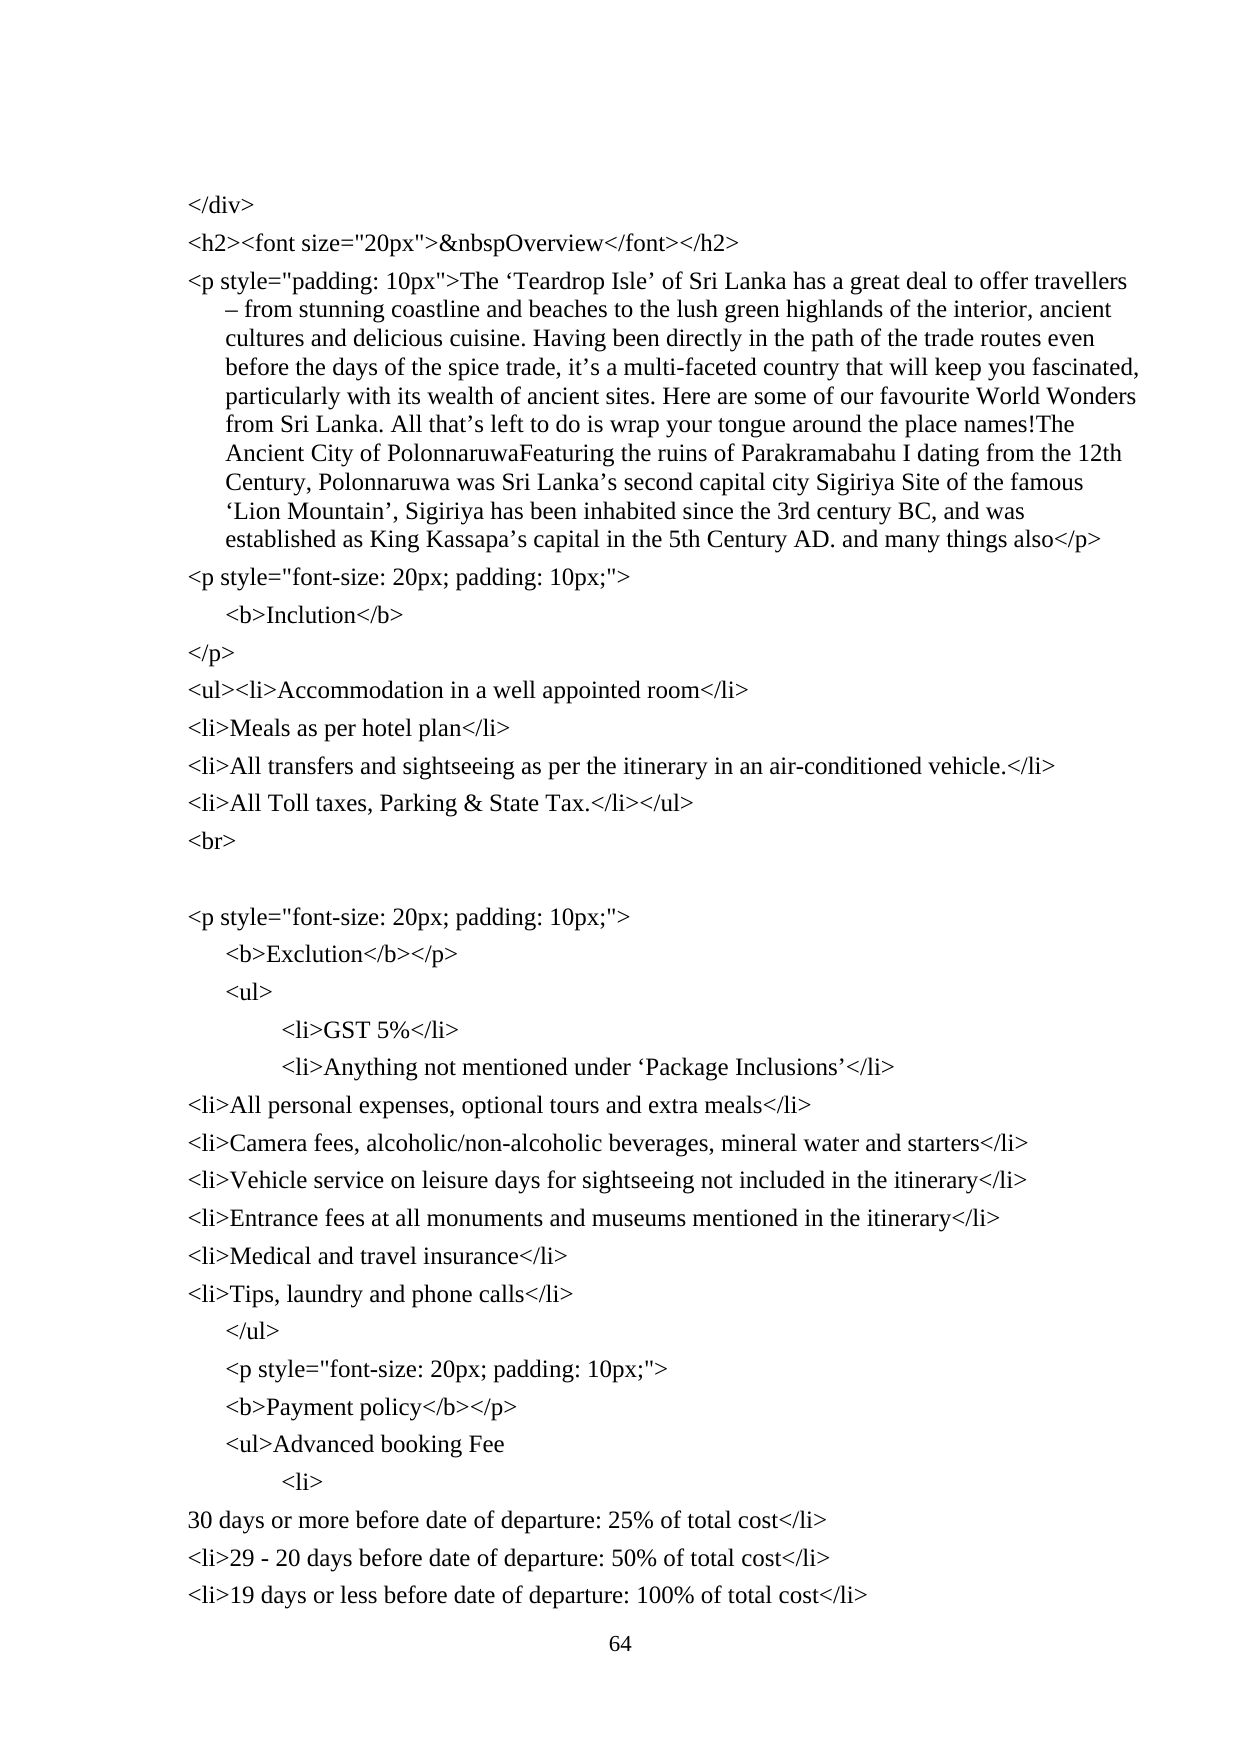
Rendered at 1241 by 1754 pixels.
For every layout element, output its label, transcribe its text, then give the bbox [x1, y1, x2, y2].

subtitle </div> [187, 190, 1140, 219]
subtitle <li> [187, 1467, 1140, 1496]
subtitle <b>Payment policy</b></p> [187, 1392, 1140, 1421]
subtitle <ul><li>Accommodation in a well appointed room</li> [187, 675, 1140, 704]
subtitle <li>Medical and travel insurance</li> [187, 1241, 1140, 1270]
subtitle <li>All transfers and sightseeing as per the itinerary in an air-conditioned vehicle.</li> [187, 751, 1140, 779]
subtitle <li>Meals as per hotel plan</li> [187, 713, 1140, 742]
subtitle <b>Exclution</b></p> [187, 939, 1140, 968]
subtitle <ul> [187, 977, 1140, 1006]
subtitle <li>All personal expenses, optional tours and extra meals</li> [187, 1090, 1140, 1119]
subtitle </p> [187, 638, 1140, 666]
subtitle 30 days or more before date of departure: 25% of total cost</li> [187, 1505, 1140, 1534]
subtitle <p style="font-size: 20px; padding: 10px;"> [187, 1354, 1140, 1383]
subtitle <li>Anything not mentioned under ‘Package Inclusions’</li> [187, 1052, 1140, 1081]
subtitle </ul> [187, 1316, 1140, 1345]
subtitle <li>Entrance fees at all monuments and museums mentioned in the itinerary</li> [187, 1203, 1140, 1232]
subtitle <b>Inclution</b> [187, 600, 1140, 629]
subtitle <p style="padding: 10px">The ‘Teardrop Isle’ of Sri Lanka has a great deal to offer travellers – from stunning coastline and beaches to the lush green highlands of the interior, ancient cultures and delicious cuisine. Having been directly in the path of the trade routes even before the days of the spice trade, it’s a multi-faceted country that will keep you fascinated, particularly with its wealth of ancient sites. Here are some of our favourite World Wonders from Sri Lanka. All that’s left to do is wrap your tongue around the place names!The Ancient City of PolonnaruwaFeaturing the ruins of Parakramabahu I dating from the 12th Century, Polonnaruwa was Sri Lanka’s second capital city Sigiriya Site of the famous ‘Lion Mountain’, Sigiriya has been inhabited since the 3rd century BC, and was established as King Kassapa’s capital in the 5th Century AD. and many things also</p> [187, 266, 1140, 553]
subtitle <li>29 - 20 days before date of departure: 50% of total cost</li> [187, 1543, 1140, 1571]
subtitle <li>Vehicle service on leisure days for sightseeing not included in the itinerary</li> [187, 1166, 1140, 1194]
subtitle <ul>Advanced booking Fee [187, 1429, 1140, 1458]
subtitle <li>Tips, laundry and phone calls</li> [187, 1279, 1140, 1307]
subtitle <li>19 days or less before date of departure: 100% of total cost</li> [187, 1580, 1140, 1609]
subtitle <li>All Toll taxes, Parking & State Tax.</li></ul> [187, 788, 1140, 817]
subtitle <h2><font size="20px">&nbspOverview</font></h2> [187, 228, 1140, 257]
subtitle <li>Camera fees, alcoholic/non-alcoholic beverages, mineral water and starters</li> [187, 1128, 1140, 1157]
subtitle <p style="font-size: 20px; padding: 10px;"> [187, 562, 1140, 591]
subtitle <li>GST 5%</li> [187, 1015, 1140, 1043]
subtitle <p style="font-size: 20px; padding: 10px;"> [187, 902, 1140, 930]
subtitle <br> [187, 826, 1140, 855]
